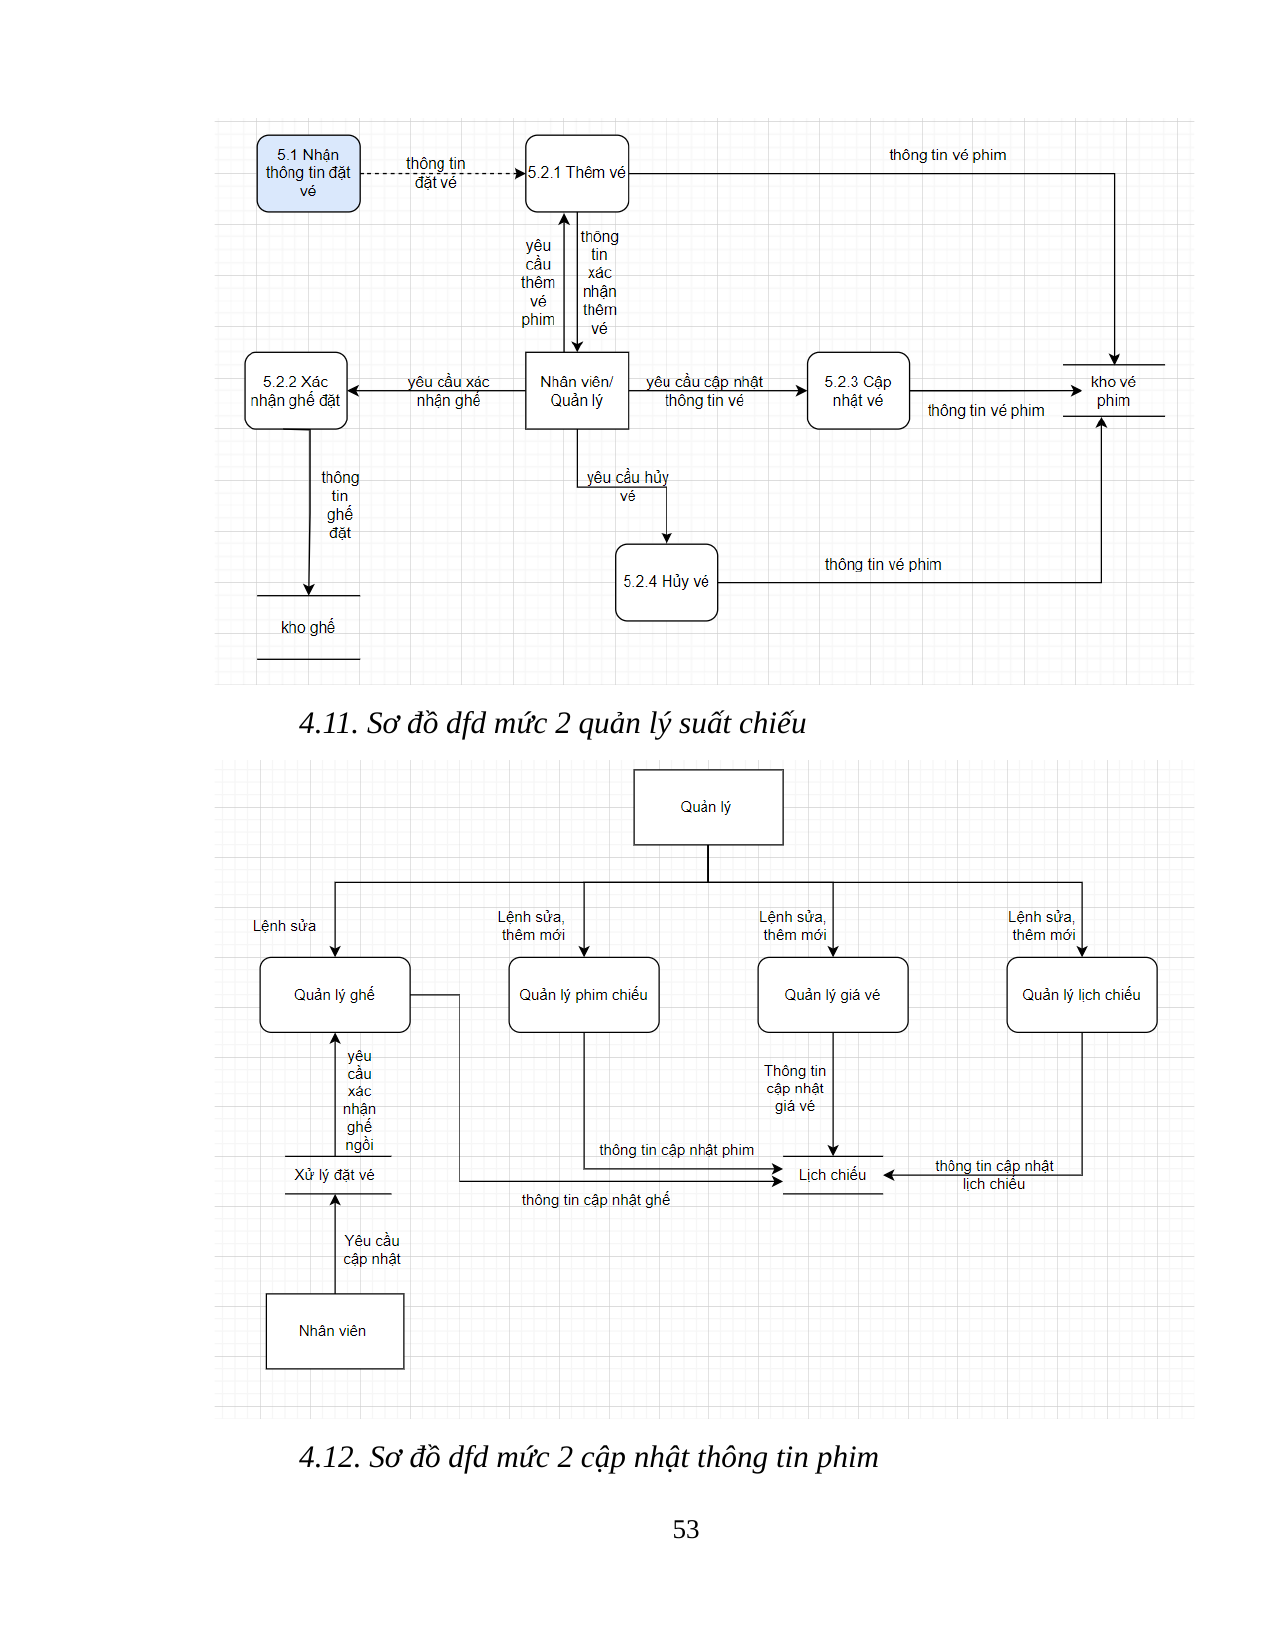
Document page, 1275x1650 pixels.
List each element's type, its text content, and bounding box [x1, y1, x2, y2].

list 4.12. Sơ đồ dfd mức 2 cập nhật thông tin phim [299, 1439, 1157, 1475]
picture [214, 118, 1195, 685]
list 4.11. Sơ đồ dfd mức 2 quản lý suất chiếu [299, 704, 1157, 741]
picture [214, 760, 1195, 1419]
